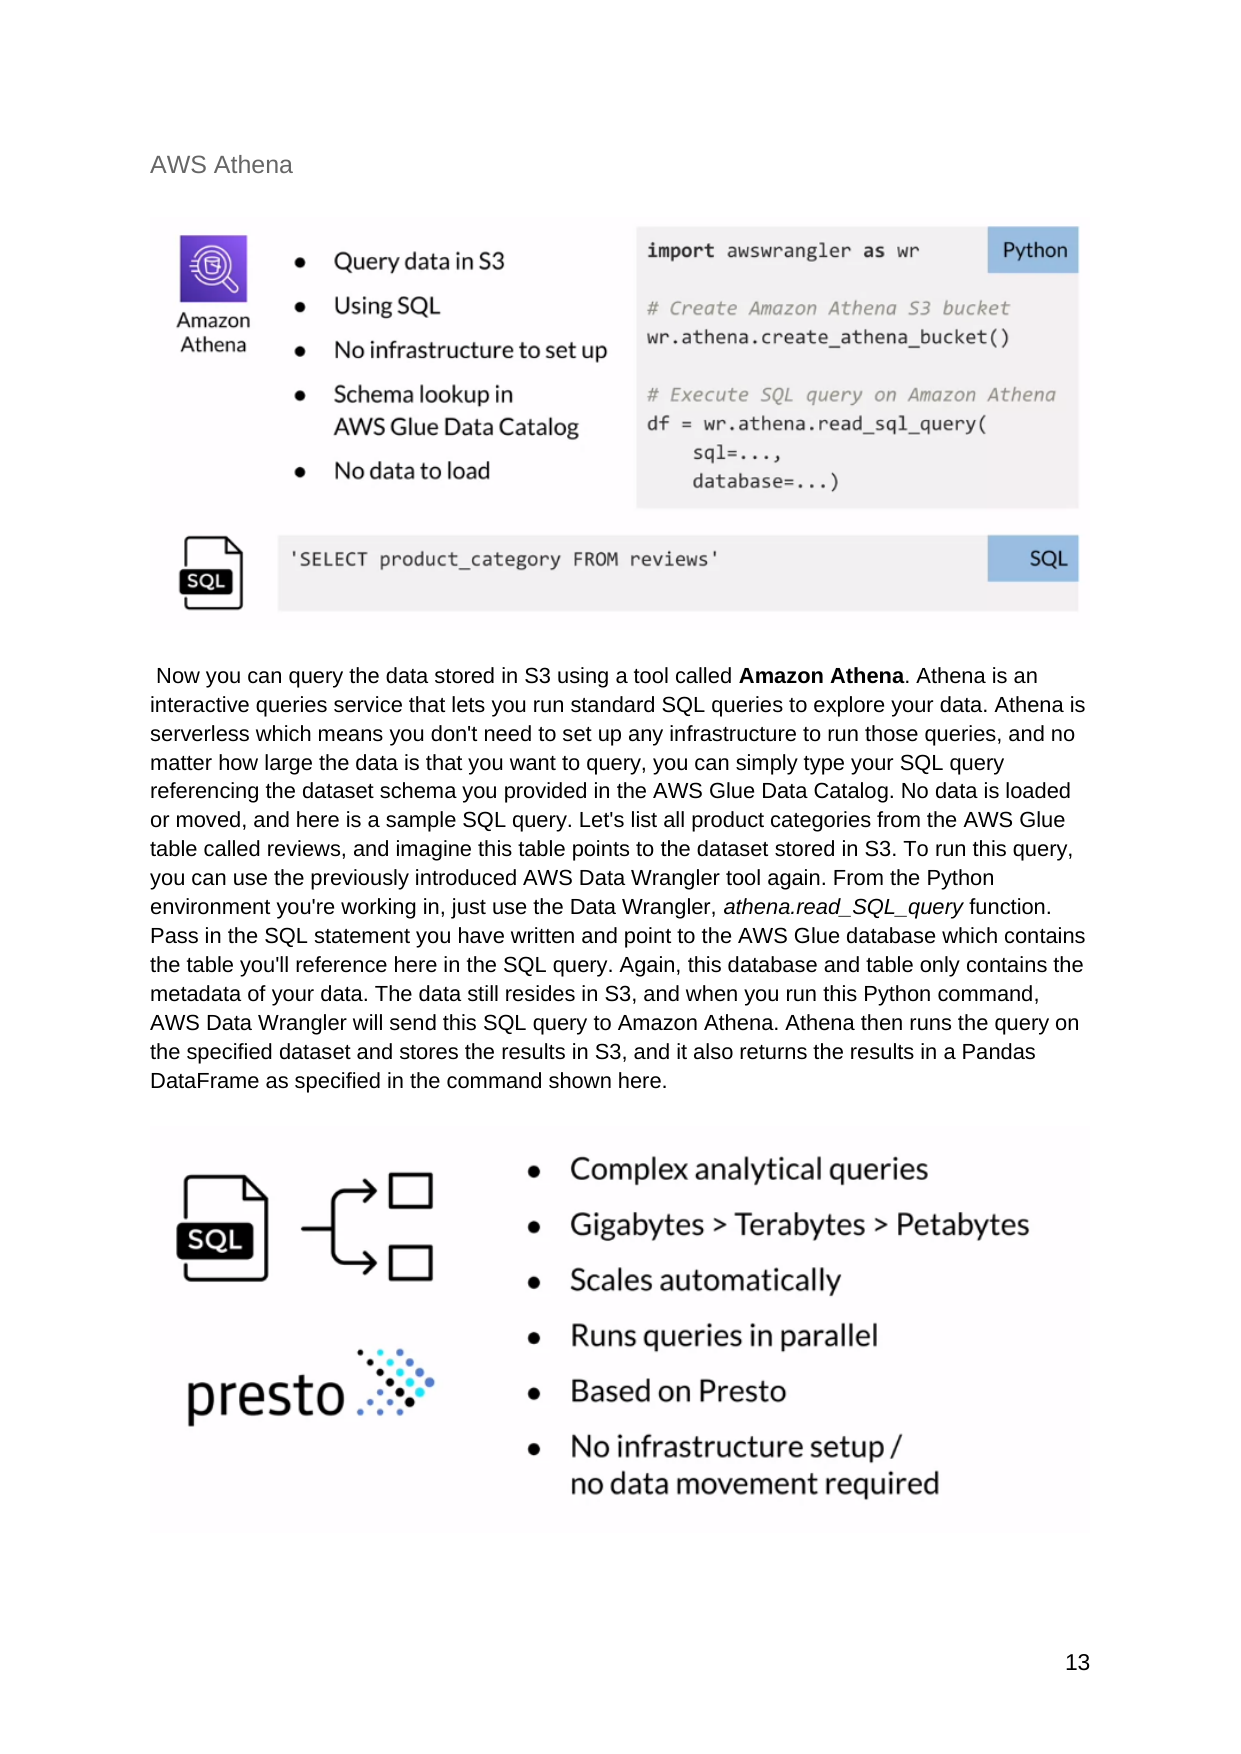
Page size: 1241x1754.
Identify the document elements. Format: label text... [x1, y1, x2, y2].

picture [150, 217, 1091, 630]
text Now you can query the data stored in S3 using a tool called Amazon Athena. Athena is an interactive queries service that lets you run standard SQL queries to explore your data. Athena is serverless which means you don't need to set up any infrastructure to run those queries, and no matter how large the data is that you want to query, you can simply type your SQL query referencing the dataset schema you provided in the AWS Glue Data Catalog. No data is loaded or moved, and here is a sample SQL query. Let's list all product categories from the AWS Glue table called reviews, and imagine this table points to the dataset stored in S3. To run this query, you can use the previously introduced AWS Data Wrangler tool again. From the Python environment you're working in, just use the Data Wrangler, athena.read_SQL_query function. Pass in the SQL statement you have written and point to the AWS Glue database which contains the table you'll reference here in the SQL query. Again, this database and table only contains the metadata of your data. The data still resides in S3, and when you run this Python command, AWS Data Wrangler will send this SQL query to Amazon Athena. Athena then runs the query on the specified dataset and stores the results in S3, and it also returns the results in a Pandas DataFrame as specified in the command shown here. [150, 663, 1090, 1093]
subtitle AWS Athena [150, 150, 1090, 179]
picture [150, 1126, 1091, 1533]
